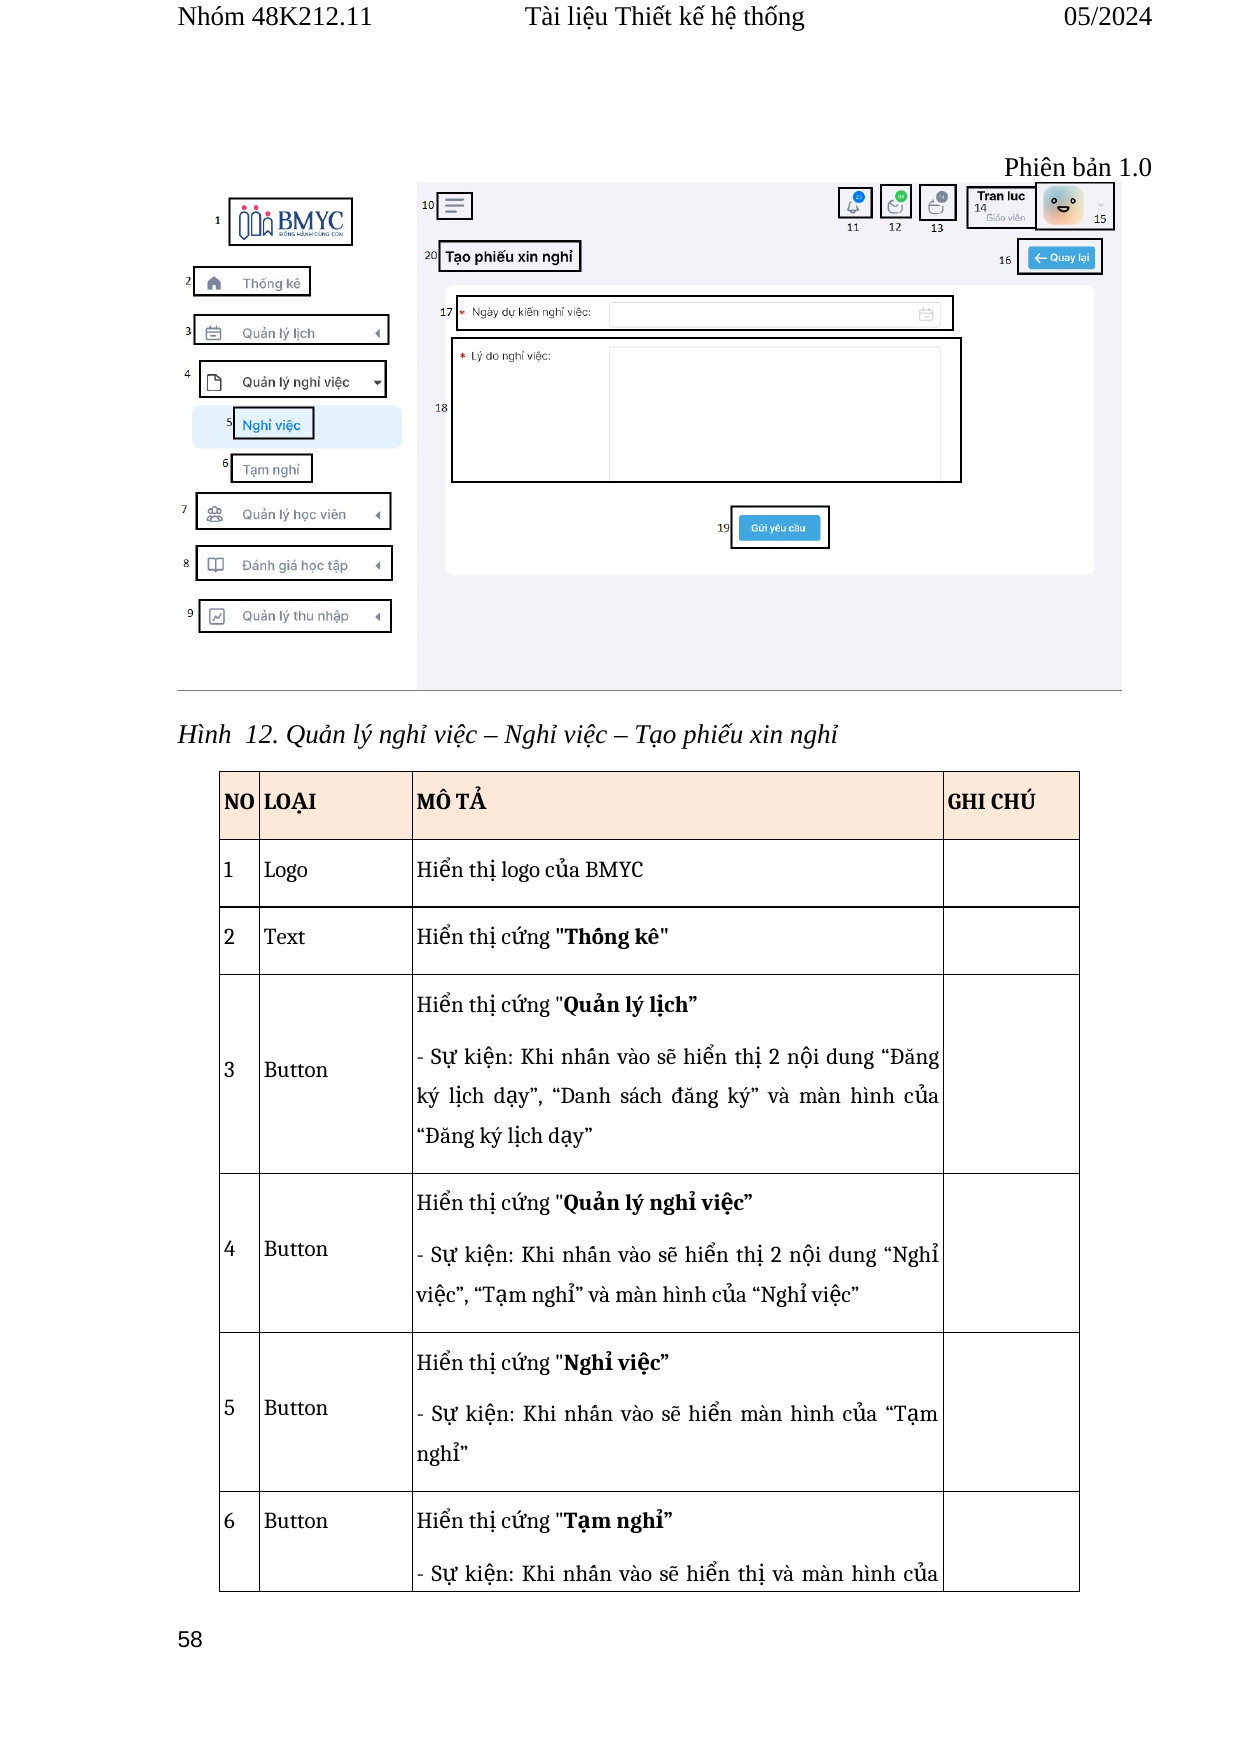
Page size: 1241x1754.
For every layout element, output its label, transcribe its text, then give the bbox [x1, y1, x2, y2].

table_cell 2 [220, 908, 259, 974]
table_cell Button [260, 1492, 412, 1591]
table_cell [944, 1333, 1079, 1491]
table_cell Hiển thị cứng "Nghỉ việc” - Sự kiện: Khi nhấn vào sẽ hiển màn hình của “Tạm nghỉ” [413, 1333, 943, 1491]
table_cell Hiển thị cứng "Quản lý nghỉ việc” - Sự kiện: Khi nhấn vào sẽ hiển thị 2 nội dung “Nghỉ việc”, “Tạm nghỉ” và màn hình của “Nghỉ việc” [413, 1174, 943, 1332]
table_cell 6 [220, 1492, 259, 1591]
table_header NO [220, 772, 259, 839]
table_cell [944, 1492, 1079, 1591]
table_cell [944, 908, 1079, 974]
table_cell Button [260, 1333, 412, 1491]
table_cell 1 [220, 840, 259, 906]
table_cell 3 [220, 975, 259, 1172]
picture [177, 182, 1123, 691]
table_cell Button [260, 1174, 412, 1332]
table_cell Hiển thị logo của BMYC [413, 840, 943, 906]
table_cell [944, 1174, 1079, 1332]
table_cell Text [260, 908, 412, 974]
table_header MÔ TẢ [413, 772, 943, 839]
table_cell [944, 975, 1079, 1172]
table_cell Hiển thị cứng "Thống kê" [413, 908, 943, 974]
table_header LOẠI [260, 772, 412, 839]
table_cell Button [260, 975, 412, 1172]
table_cell [944, 840, 1079, 906]
table_header GHI CHÚ [944, 772, 1079, 839]
table_cell 4 [220, 1174, 259, 1332]
table_cell Logo [260, 840, 412, 906]
table_cell 5 [220, 1333, 259, 1491]
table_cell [413, 1492, 943, 1591]
table_cell Hiển thị cứng "Quản lý lịch” - Sự kiện: Khi nhấn vào sẽ hiển thị 2 nội dung “Đăng ký lịch dạy”, “Danh sách đăng ký” và màn hình của “Đăng ký lịch dạy” [413, 975, 943, 1172]
